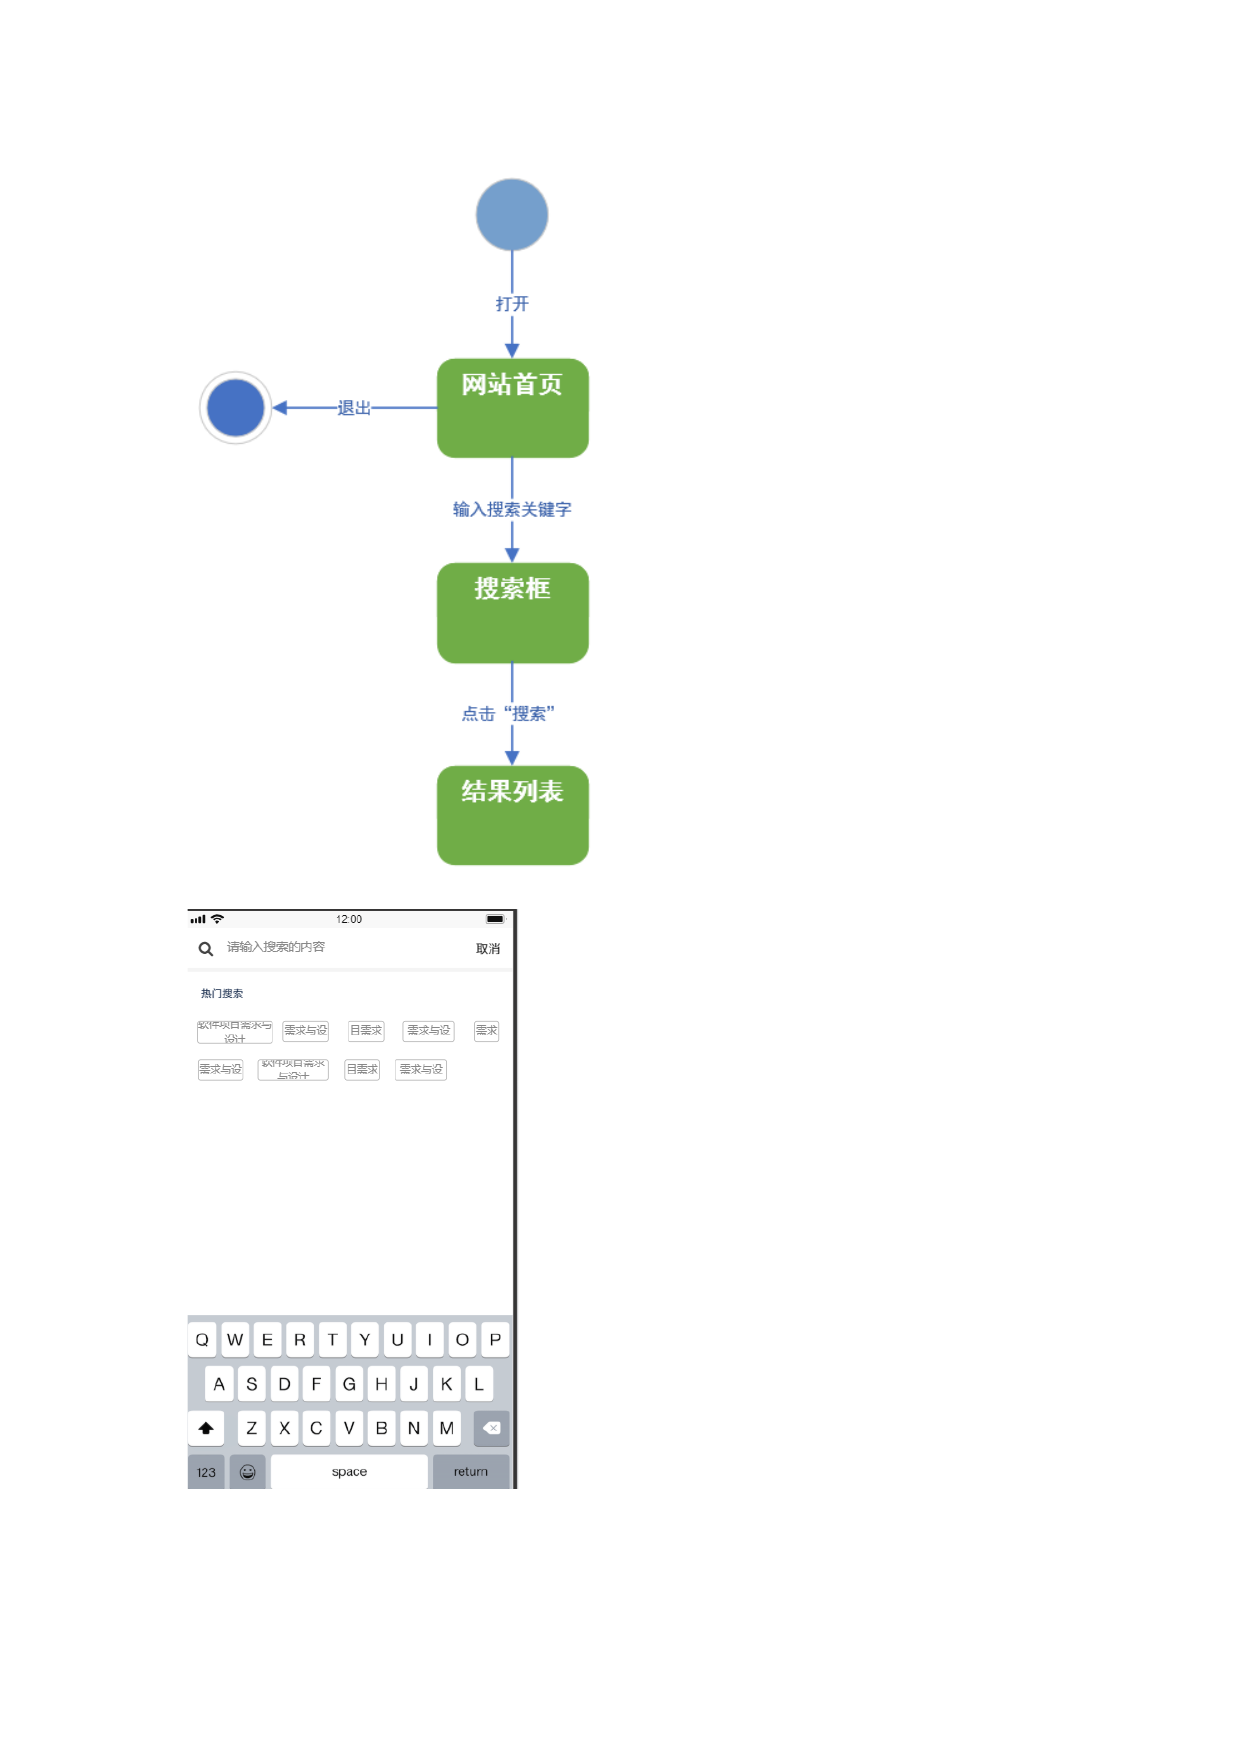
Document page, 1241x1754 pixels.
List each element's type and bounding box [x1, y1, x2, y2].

picture [187, 162, 674, 889]
picture [187, 909, 519, 1489]
